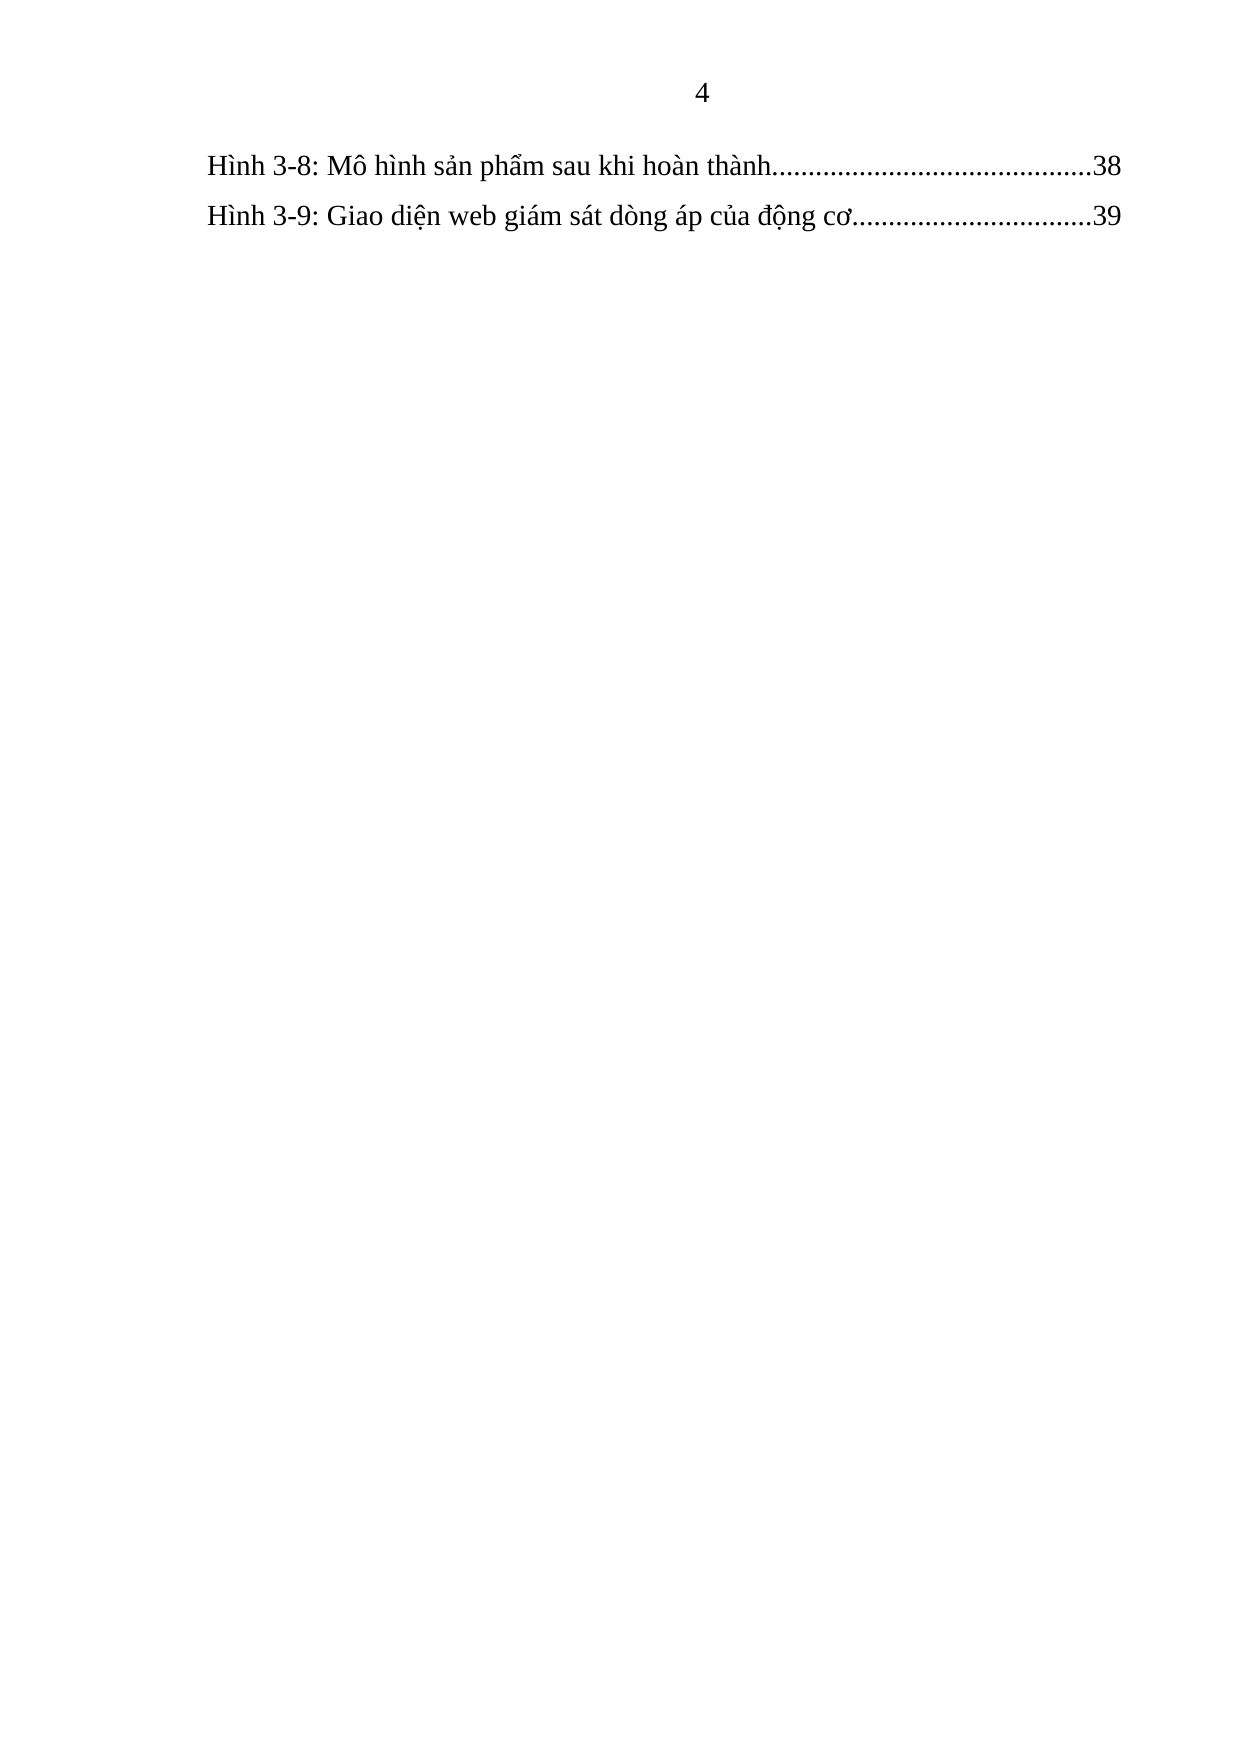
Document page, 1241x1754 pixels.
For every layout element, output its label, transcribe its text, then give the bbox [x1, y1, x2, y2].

text Hình 3-8: Mô hình sản phẩm sau khi hoàn thành 38 [207, 148, 1122, 181]
text Hình 3-9: Giao diện web giám sát dòng áp của động cơ 39 [207, 198, 1122, 232]
